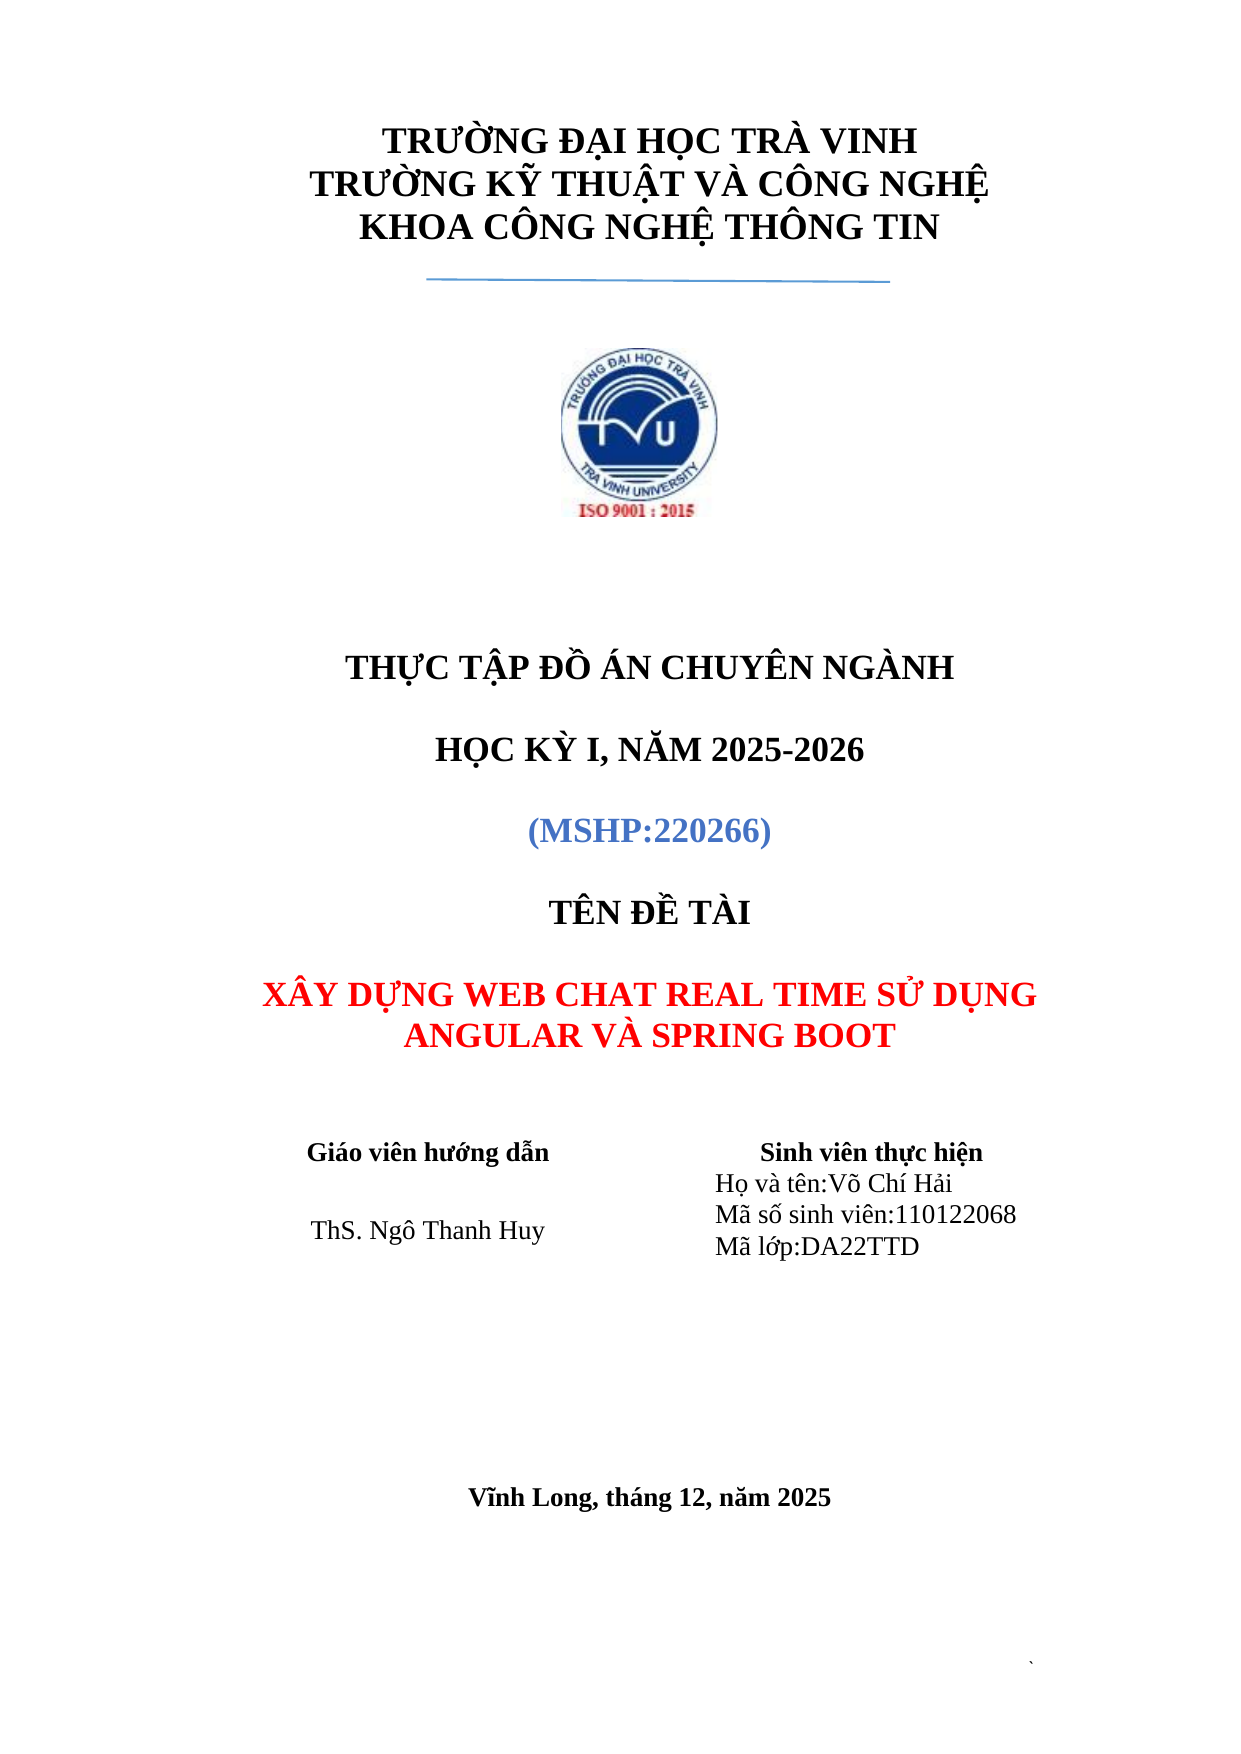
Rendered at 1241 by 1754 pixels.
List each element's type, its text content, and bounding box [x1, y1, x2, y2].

text Vĩnh Long, tháng 12, năm 2025 [177, 1481, 1122, 1513]
text XÂY DỰNG WEB CHAT REAL TIME SỬ DỤNG ANGULAR VÀ SPRING BOOT [177, 973, 1122, 1055]
text HỌC KỲ I, NĂM 2025-2026 [177, 728, 1122, 769]
picture [561, 348, 718, 517]
text THỰC TẬP ĐỒ ÁN CHUYÊN NGÀNH [177, 646, 1122, 687]
text (MSHP:220266) [177, 810, 1122, 851]
table_header Giáo viên hướng dẫn [206, 1136, 649, 1167]
text KHOA CÔNG NGHỆ THÔNG TIN [177, 204, 1122, 247]
table_cell ThS. Ngô Thanh Huy [206, 1168, 649, 1292]
text TRƯỜNG ĐẠI HỌC TRÀ VINH [177, 118, 1122, 161]
table_cell Họ và tên:Võ Chí Hải Mã số sinh viên:110122068 Mã lớp:DA22TTD [650, 1168, 1093, 1292]
text TRƯỜNG KỸ THUẬT VÀ CÔNG NGHỆ [177, 161, 1122, 204]
table_header Sinh viên thực hiện [650, 1136, 1093, 1167]
text TÊN ĐỀ TÀI [177, 891, 1122, 932]
